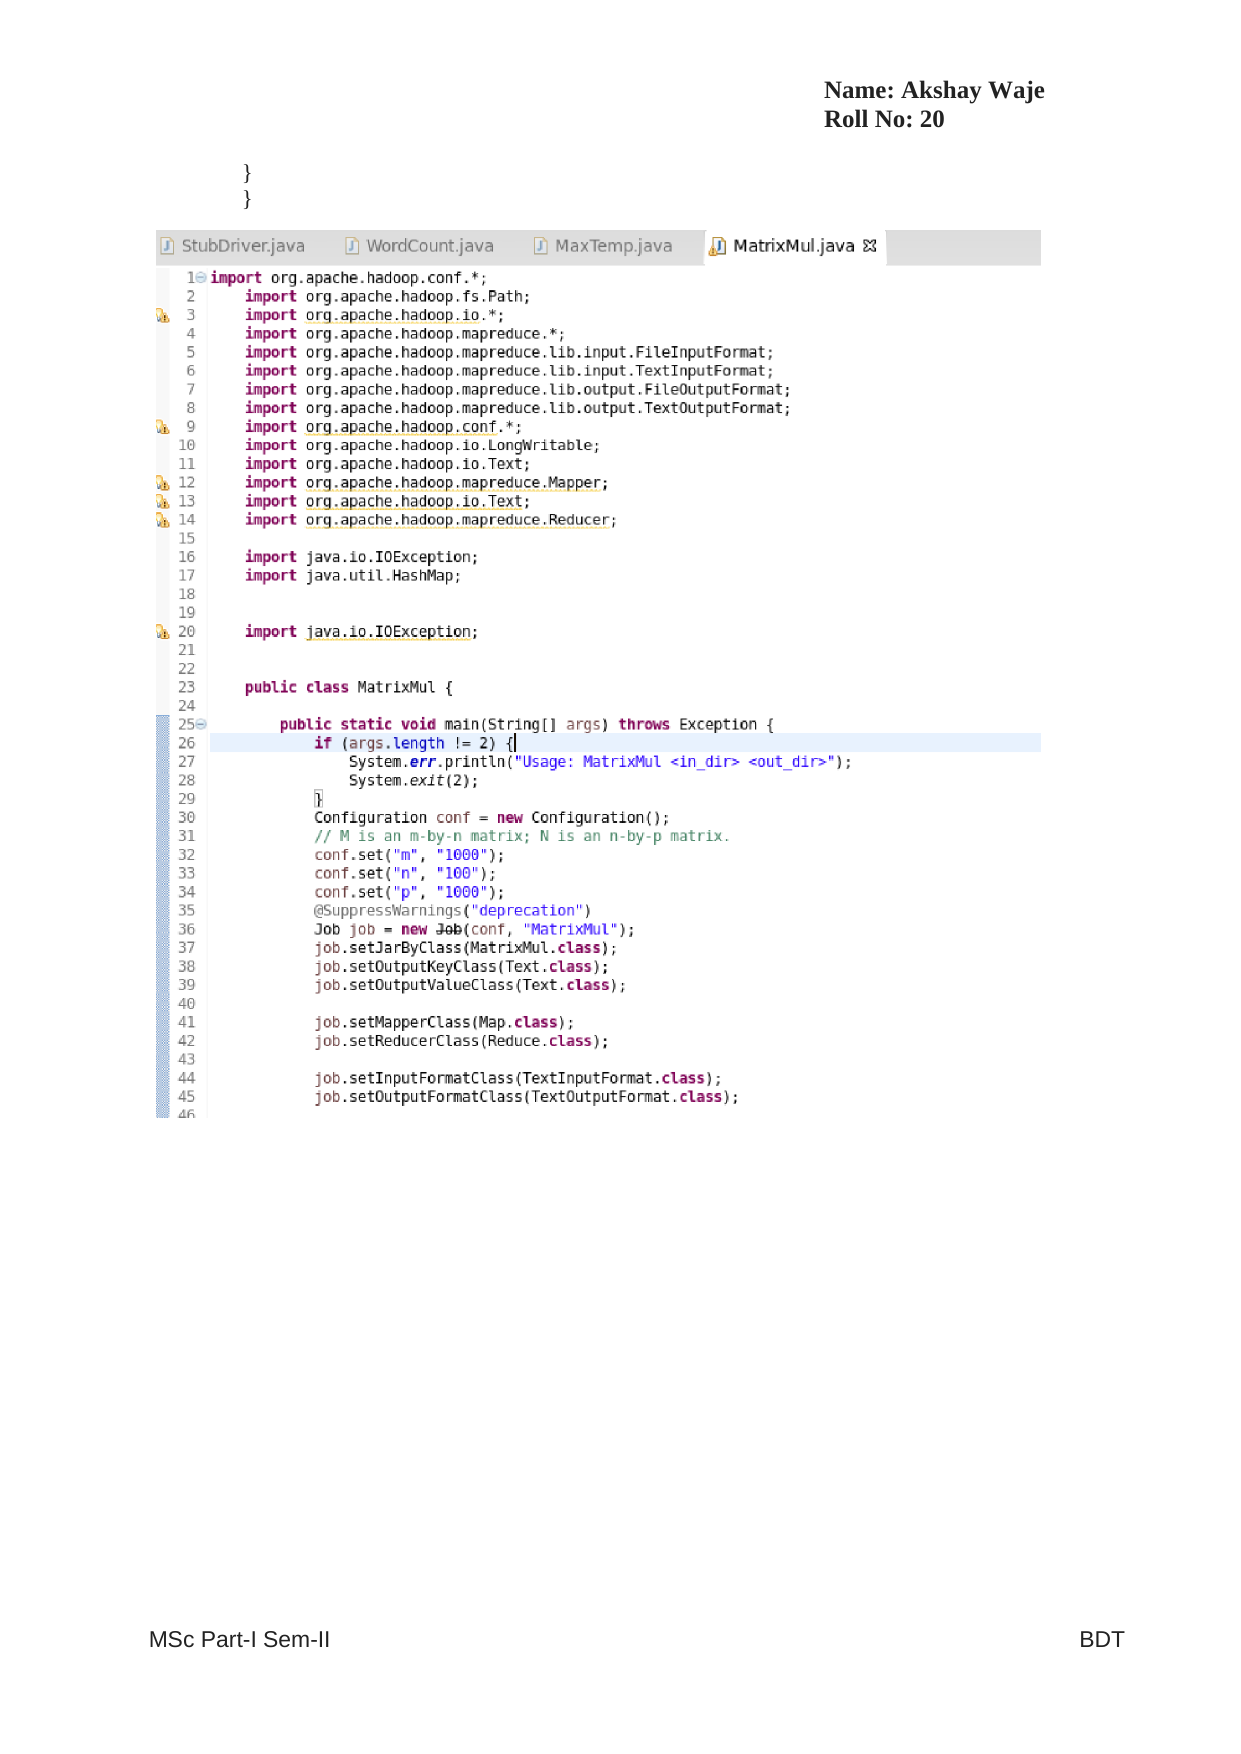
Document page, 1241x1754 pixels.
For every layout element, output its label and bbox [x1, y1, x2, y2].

picture [155, 229, 1041, 1118]
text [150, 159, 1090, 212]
